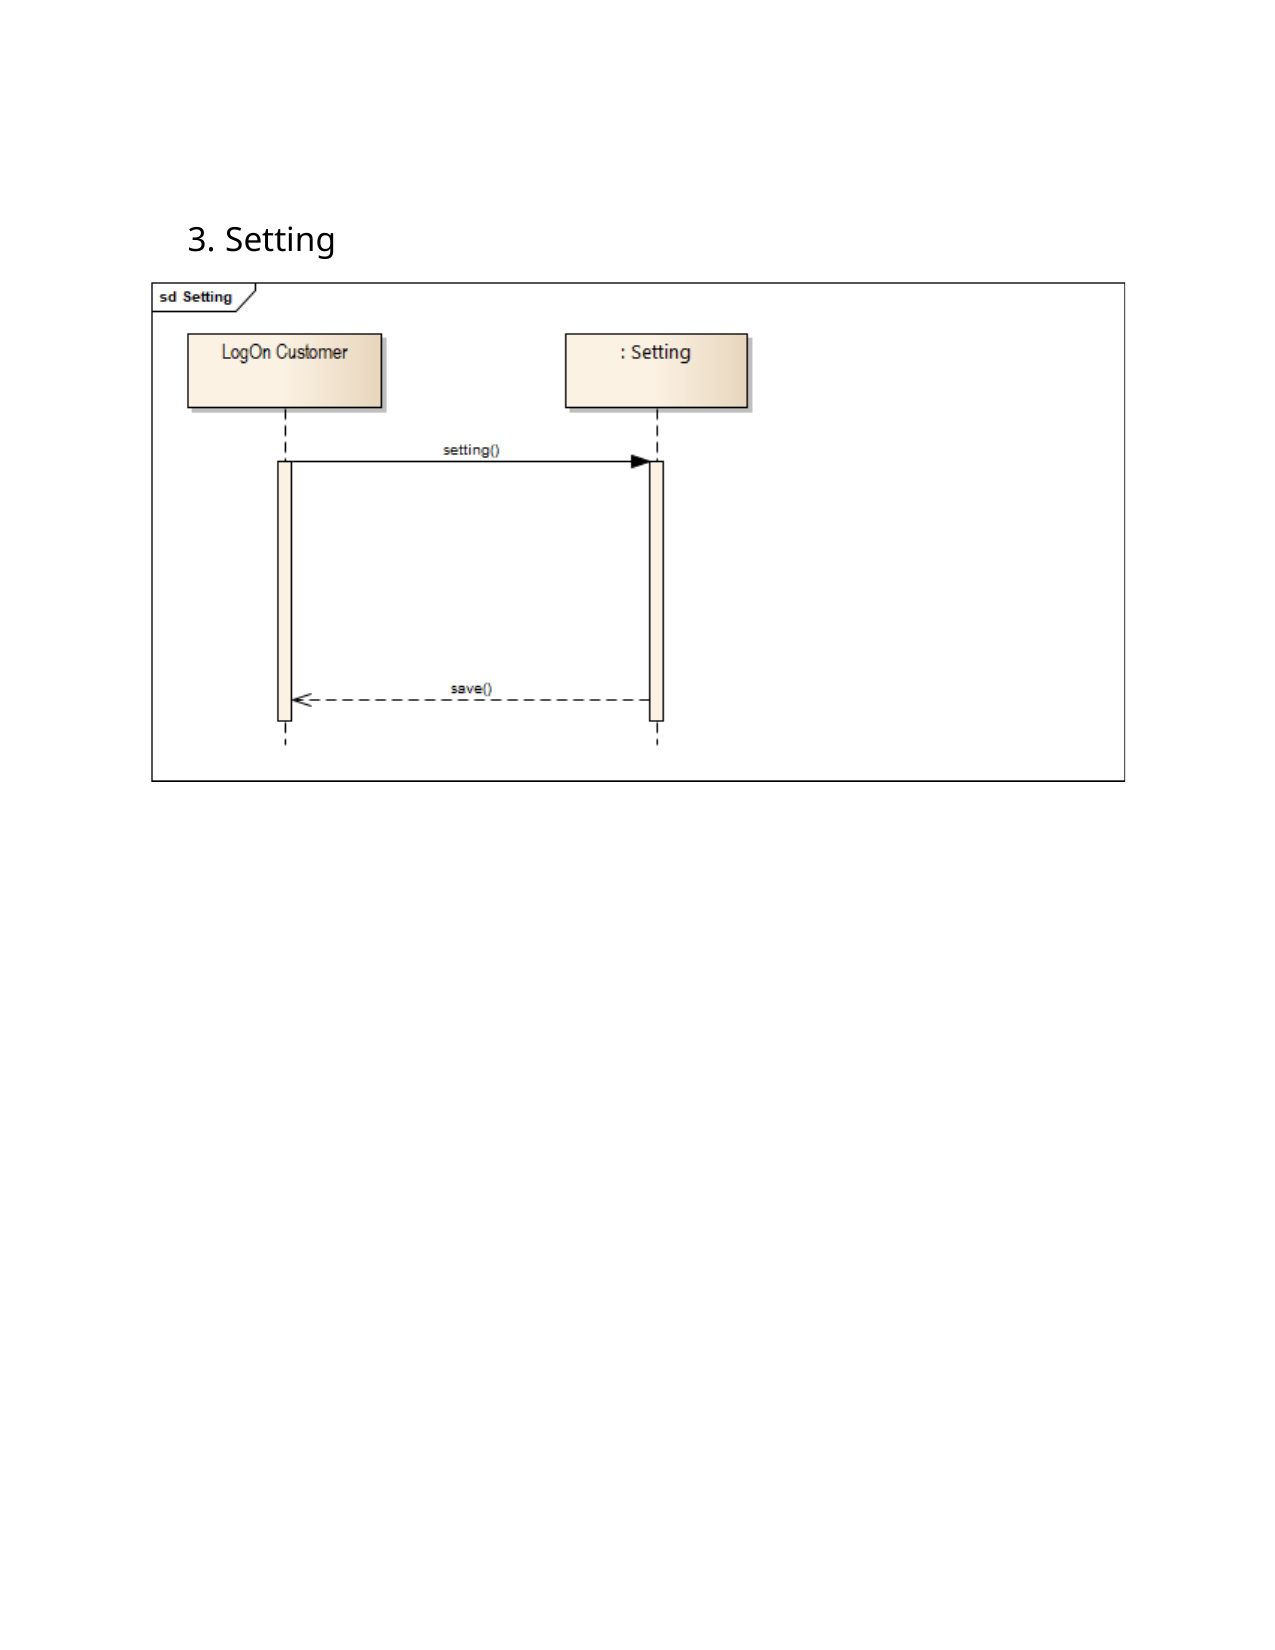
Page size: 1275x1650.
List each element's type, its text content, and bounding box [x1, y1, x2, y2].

picture [150, 281, 1125, 782]
list Setting [187, 216, 1125, 261]
